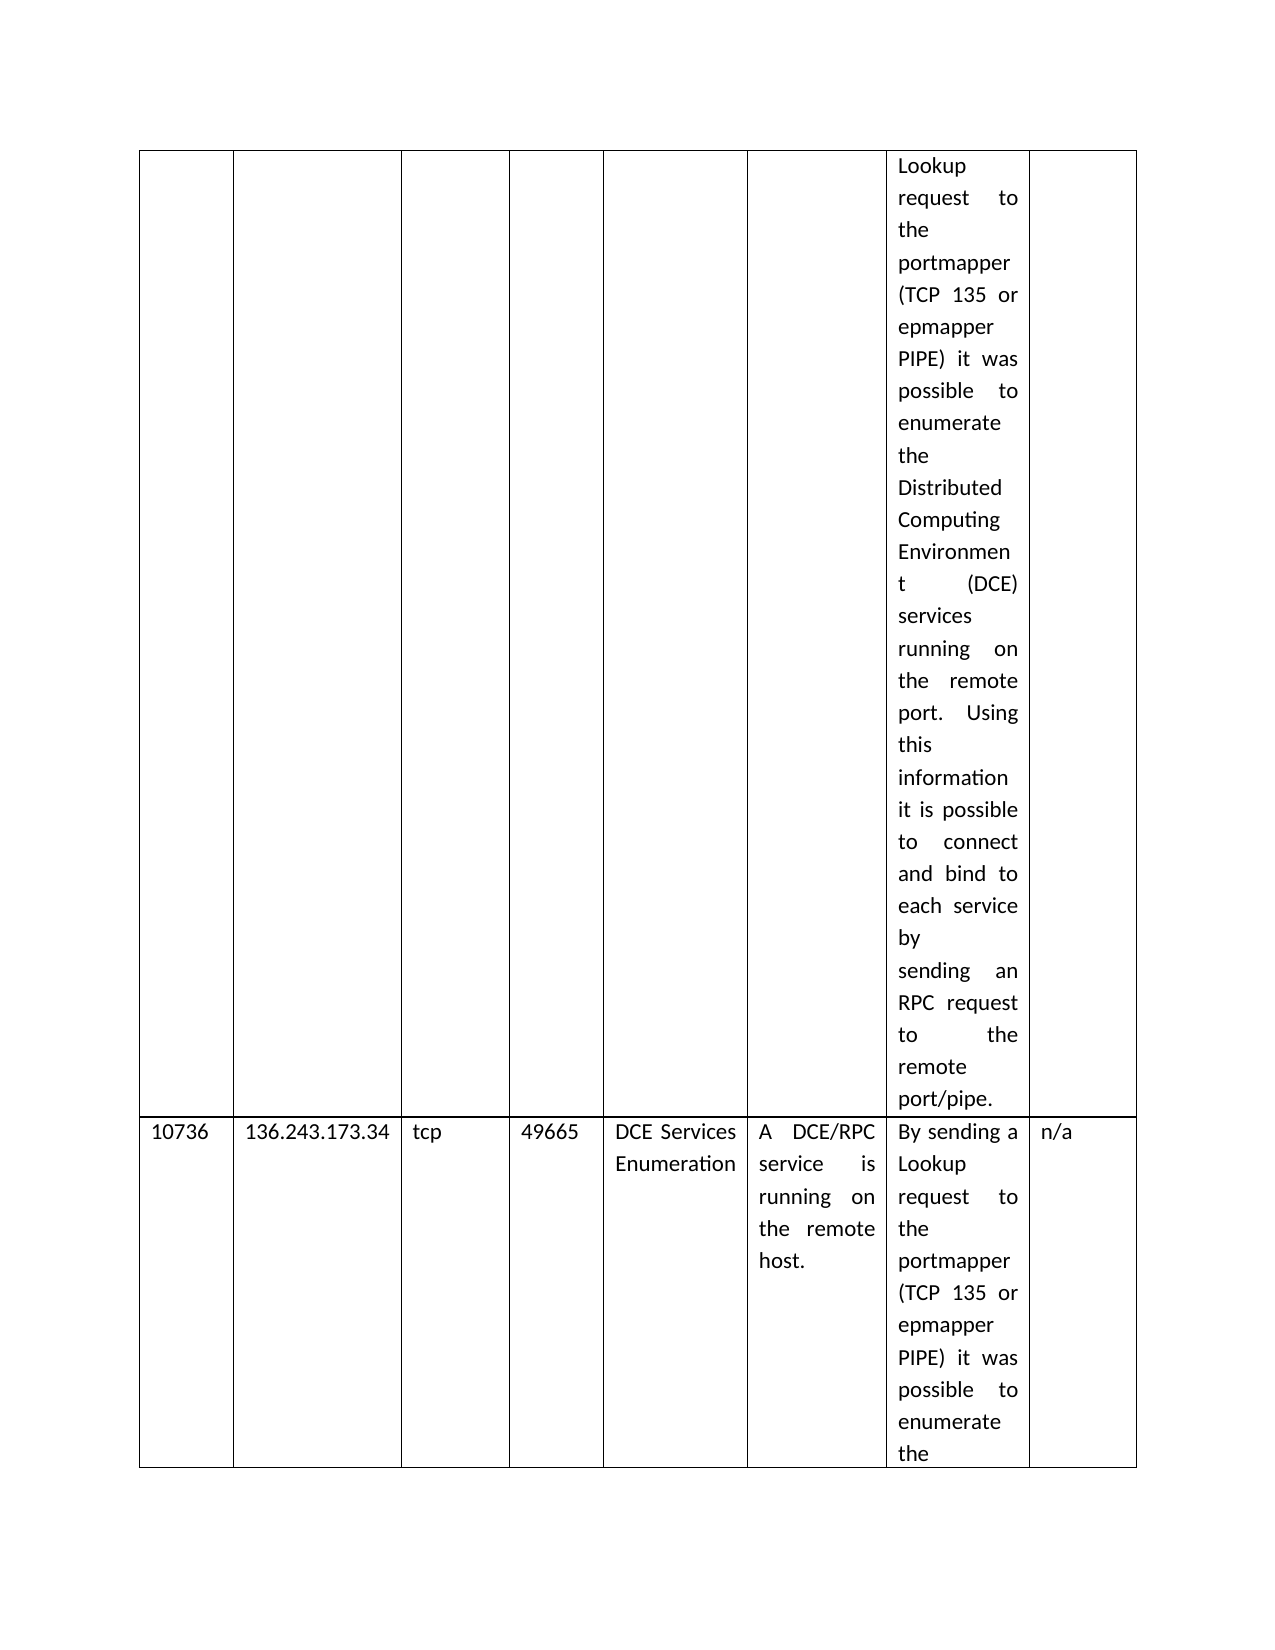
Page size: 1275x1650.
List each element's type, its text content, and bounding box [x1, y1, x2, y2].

table_cell 49665 [510, 1118, 603, 1467]
table_cell [402, 151, 509, 1116]
table_cell [140, 151, 233, 1116]
table_cell [604, 151, 747, 1116]
table_cell 10736 [140, 1118, 233, 1467]
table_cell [887, 1118, 1029, 1467]
table_cell 136.243.173.34 [234, 1118, 401, 1467]
table_cell [1030, 151, 1136, 1116]
table_cell tcp [402, 1118, 509, 1467]
table_cell n/a [1030, 1118, 1136, 1467]
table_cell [604, 1118, 747, 1467]
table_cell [748, 1118, 886, 1467]
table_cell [887, 151, 1029, 1116]
table_cell [234, 151, 401, 1116]
table_cell [510, 151, 603, 1116]
table_cell [748, 151, 886, 1116]
